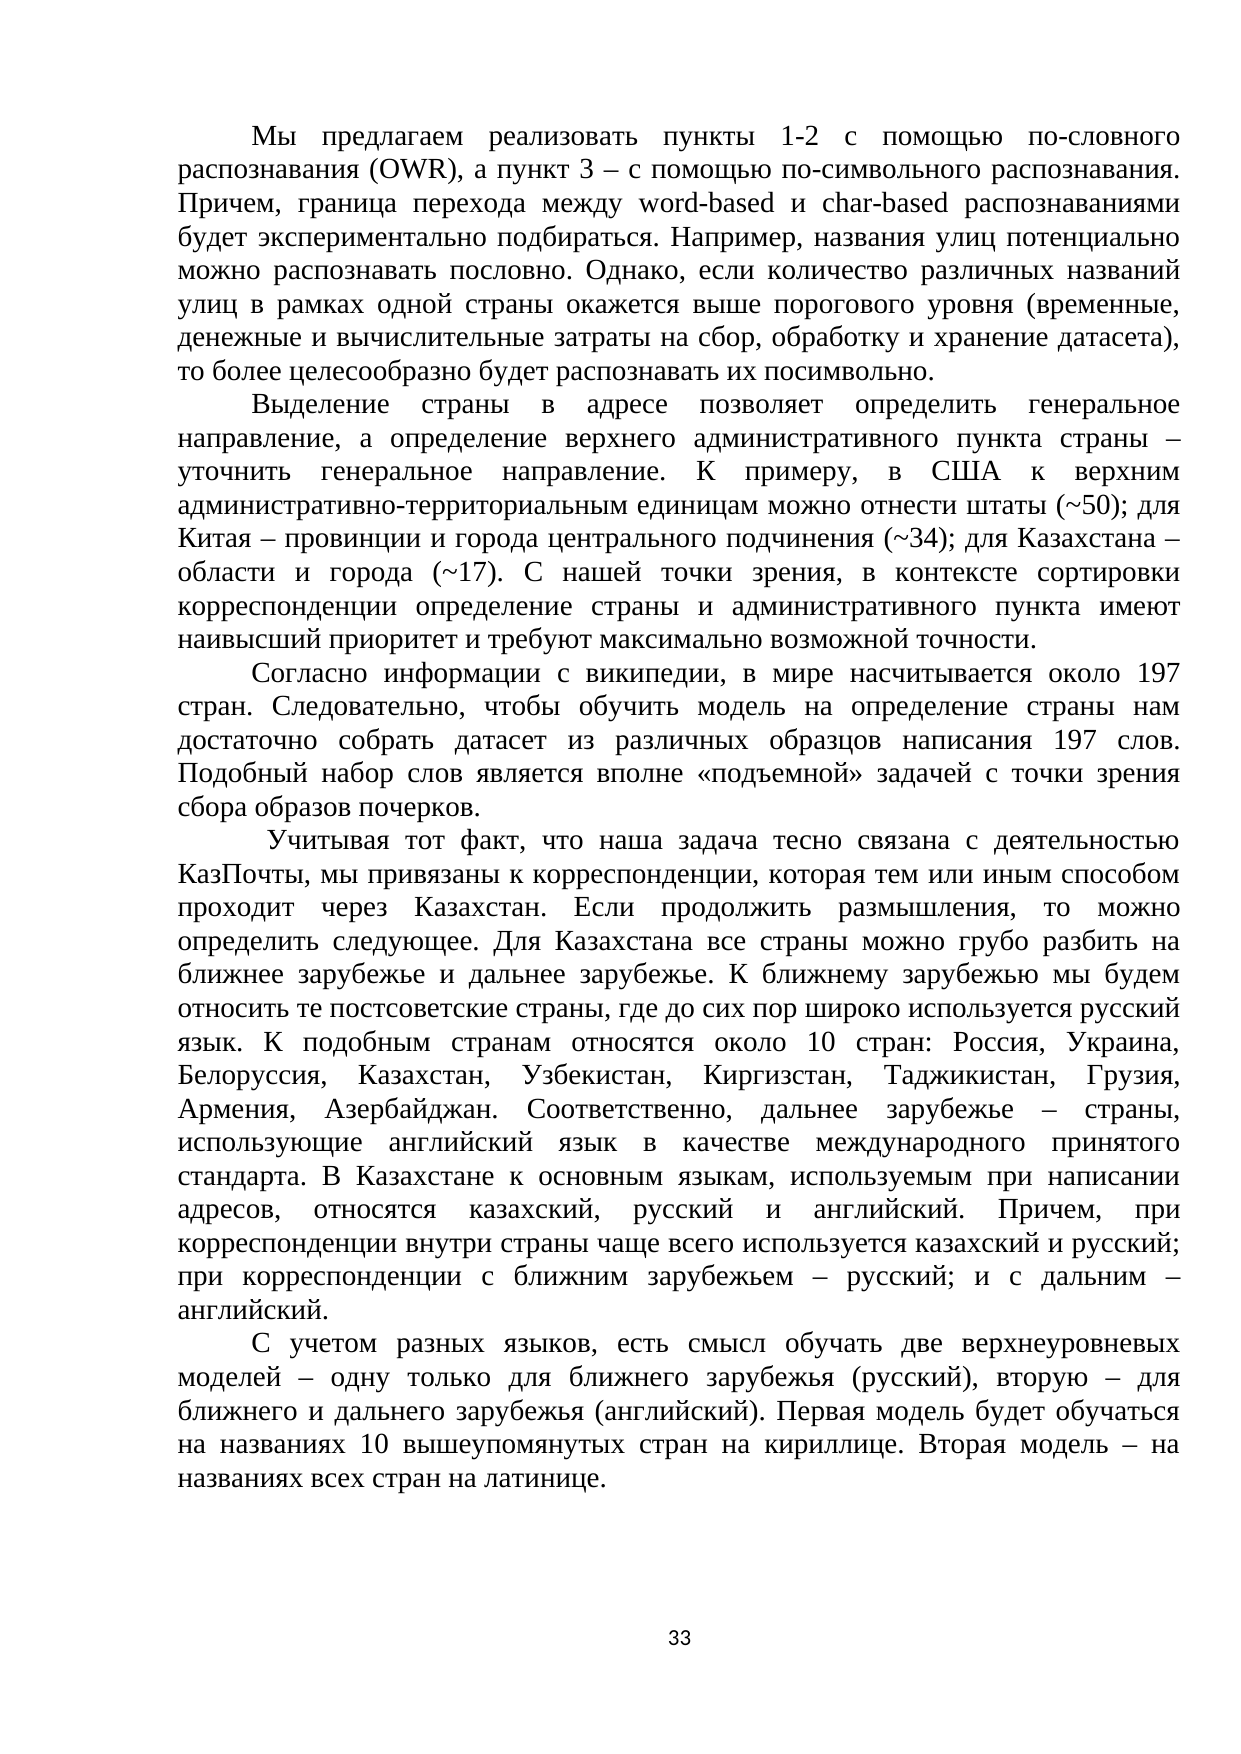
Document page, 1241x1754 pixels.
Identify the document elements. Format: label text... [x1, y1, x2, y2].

text Учитывая тот факт, что наша задача тесно связана с деятельностью КазПочты, мы привязаны к корреспонденции, которая тем или иным способом проходит через Казахстан. Если продолжить размышления, то можно определить следующее. Для Казахстана все страны можно грубо разбить на ближнее зарубежье и дальнее зарубежье. К ближнему зарубежью мы будем относить те постсоветские страны, где до сих пор широко используется русский язык. К подобным странам относятся около 10 стран: Россия, Украина, Белоруссия, Казахстан, Узбекистан, Киргизстан, Таджикистан, Грузия, Армения, Азербайджан. Соответственно, дальнее зарубежье – страны, использующие английский язык в качестве международного принятого стандарта. В Казахстане к основным языкам, используемым при написании адресов, относятся казахский, русский и английский. Причем, при корреспонденции внутри страны чаще всего используется казахский и русский; при корреспонденции с ближним зарубежьем – русский; и с дальним – английский. [177, 822, 1181, 1326]
text С учетом разных языков, есть смысл обучать две верхнеуровневых моделей – одну только для ближнего зарубежья (русский), вторую – для ближнего и дальнего зарубежья (английский). Первая модель будет обучаться на названиях 10 вышеупомянутых стран на кириллице. Вторая модель – на названиях всех стран на латинице. [177, 1326, 1181, 1493]
text Согласно информации с википедии, в мире насчитывается около 197 стран. Следовательно, чтобы обучить модель на определение страны нам достаточно собрать датасет из различных образцов написания 197 слов. Подобный набор слов является вполне «подъемной» задачей с точки зрения сбора образов почерков. [177, 655, 1181, 822]
text Мы предлагаем реализовать пункты 1-2 с помощью по-словного распознавания (OWR), а пункт 3 – с помощью по-символьного распознавания. Причем, граница перехода между word-based и char-based распознаваниями будет экспериментально подбираться. Например, названия улиц потенциально можно распознавать пословно. Однако, если количество различных названий улиц в рамках одной страны окажется выше порогового уровня (временные, денежные и вычислительные затраты на сбор, обработку и хранение датасета), то более целесообразно будет распознавать их посимвольно. [177, 118, 1181, 386]
text Выделение страны в адресе позволяет определить генеральное направление, а определение верхнего административного пункта страны – уточнить генеральное направление. К примеру, в США к верхним административно-территориальным единицам можно отнести штаты (~50); для Китая – провинции и города центрального подчинения (~34); для Казахстана – области и города (~17). C нашей точки зрения, в контексте сортировки корреспонденции определение страны и административного пункта имеют наивысший приоритет и требуют максимально возможной точности. [177, 386, 1181, 655]
